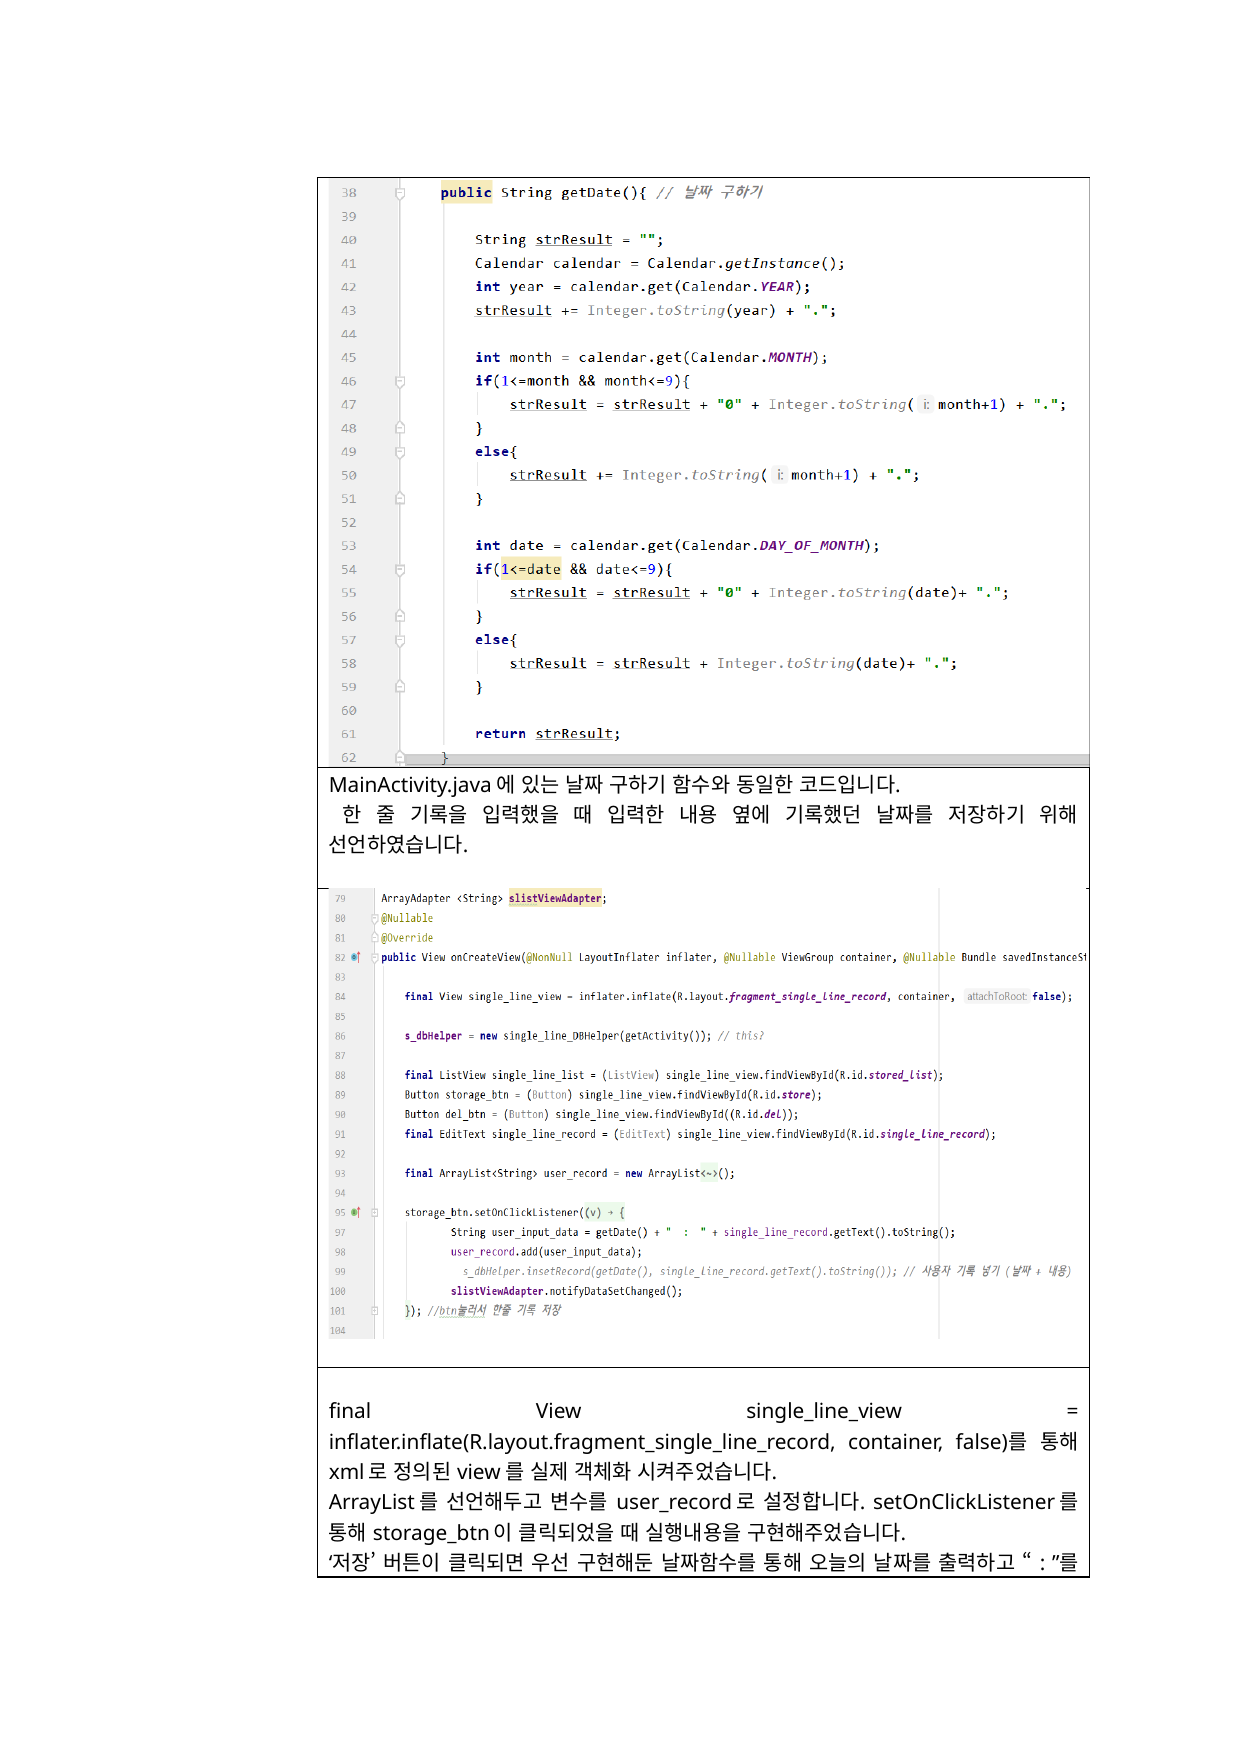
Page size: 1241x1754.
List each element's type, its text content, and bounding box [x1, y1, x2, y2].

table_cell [318, 1368, 1089, 1576]
table_header [318, 178, 328, 767]
table_cell MainActivity.java에 있는 날짜 구하기 함수와 동일한 코드입니다. 한 줄 기록을 입력했을 때 입력한 내용 옆에 기록했던 날짜를 저장하기 위해 선언하였습니다. [318, 768, 1089, 887]
picture [328, 888, 1087, 1339]
table_cell [318, 889, 1089, 1367]
picture [328, 178, 1090, 767]
